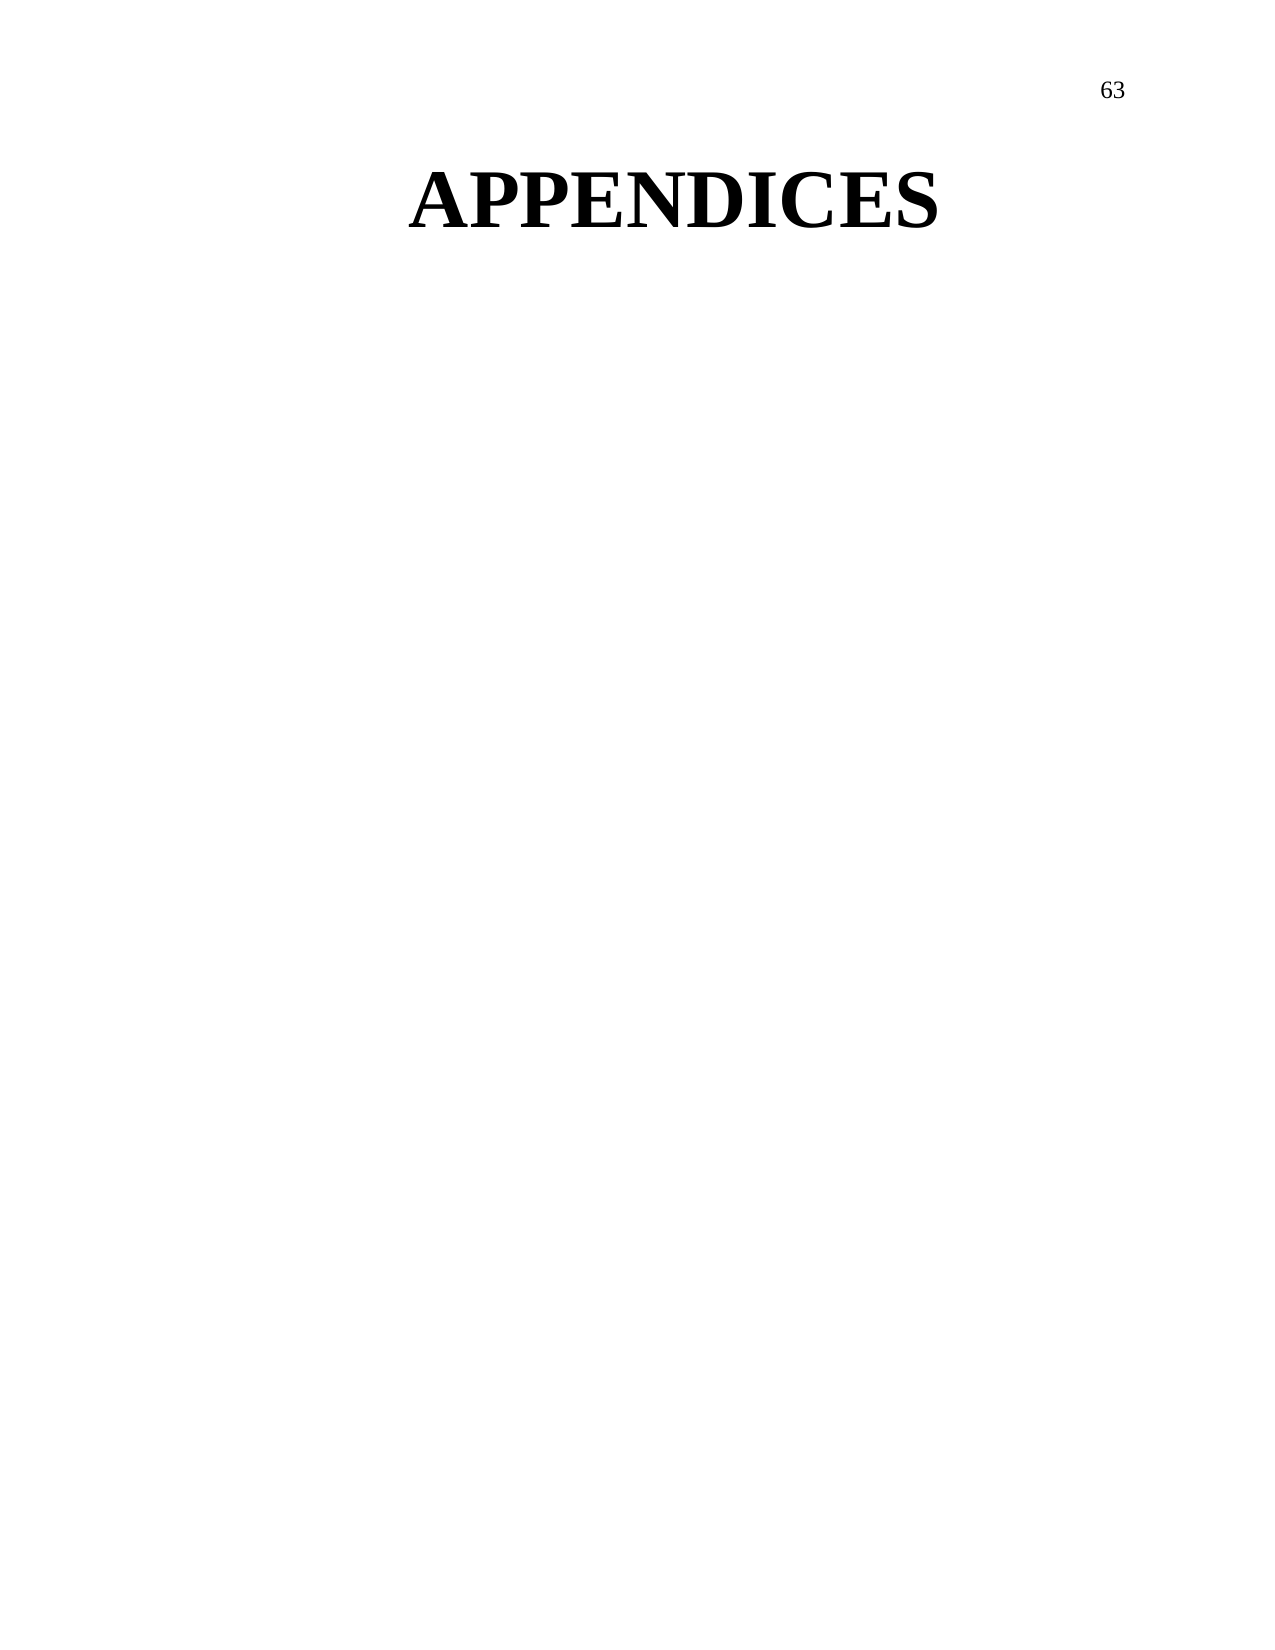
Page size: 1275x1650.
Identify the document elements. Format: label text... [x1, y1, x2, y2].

text APPENDICES [225, 150, 1125, 246]
